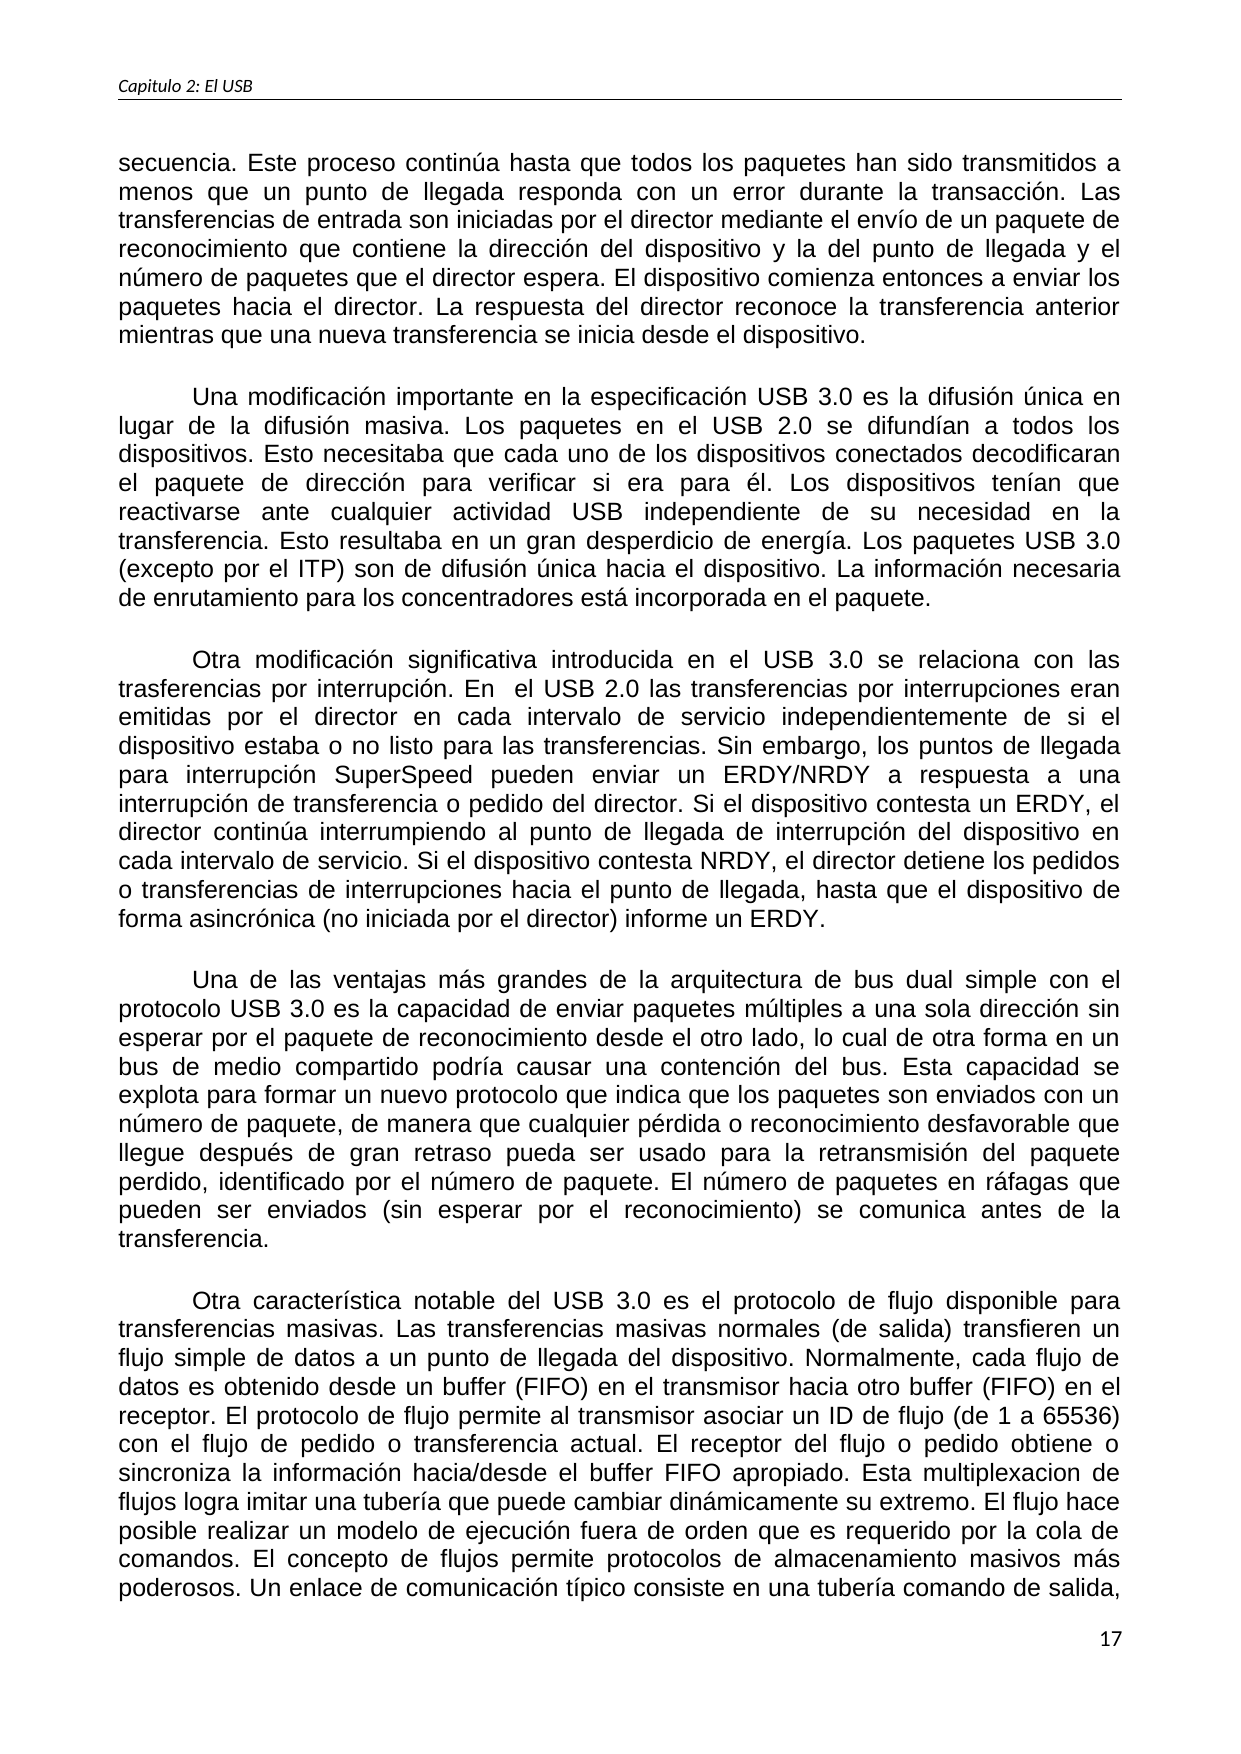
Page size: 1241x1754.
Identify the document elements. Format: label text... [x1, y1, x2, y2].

text Una de las ventajas más grandes de la arquitectura de bus dual simple con el protocolo USB 3.0 es la capacidad de enviar paquetes múltiples a una sola dirección sin esperar por el paquete de reconocimiento desde el otro lado, lo cual de otra forma en un bus de medio compartido podría causar una contención del bus. Esta capacidad se explota para formar un nuevo protocolo que indica que los paquetes son enviados con un número de paquete, de manera que cualquier pérdida o reconocimiento desfavorable que llegue después de gran retraso pueda ser usado para la retransmisión del paquete perdido, identificado por el número de paquete. El número de paquetes en ráfagas que pueden ser enviados (sin esperar por el reconocimiento) se comunica antes de la transferencia. [118, 965, 1122, 1253]
text Una modificación importante en la especificación USB 3.0 es la difusión única en lugar de la difusión masiva. Los paquetes en el USB 2.0 se difundían a todos los dispositivos. Esto necesitaba que cada uno de los dispositivos conectados decodificaran el paquete de dirección para verificar si era para él. Los dispositivos tenían que reactivarse ante cualquier actividad USB independiente de su necesidad en la transferencia. Esto resultaba en un gran desperdicio de energía. Los paquetes USB 3.0 (excepto por el ITP) son de difusión única hacia el dispositivo. La información necesaria de enrutamiento para los concentradores está incorporada en el paquete. [118, 382, 1122, 612]
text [118, 1286, 1122, 1602]
text Otra modificación significativa introducida en el USB 3.0 se relaciona con las trasferencias por interrupción. En el USB 2.0 las transferencias por interrupciones eran emitidas por el director en cada intervalo de servicio independientemente de si el dispositivo estaba o no listo para las transferencias. Sin embargo, los puntos de llegada para interrupción SuperSpeed pueden enviar un ERDY/NRDY a respuesta a una interrupción de transferencia o pedido del director. Si el dispositivo contesta un ERDY, el director continúa interrumpiendo al punto de llegada de interrupción del dispositivo en cada intervalo de servicio. Si el dispositivo contesta NRDY, el director detiene los pedidos o transferencias de interrupciones hacia el punto de llegada, hasta que el dispositivo de forma asincrónica (no iniciada por el director) informe un ERDY. [118, 645, 1122, 932]
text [118, 148, 1122, 349]
